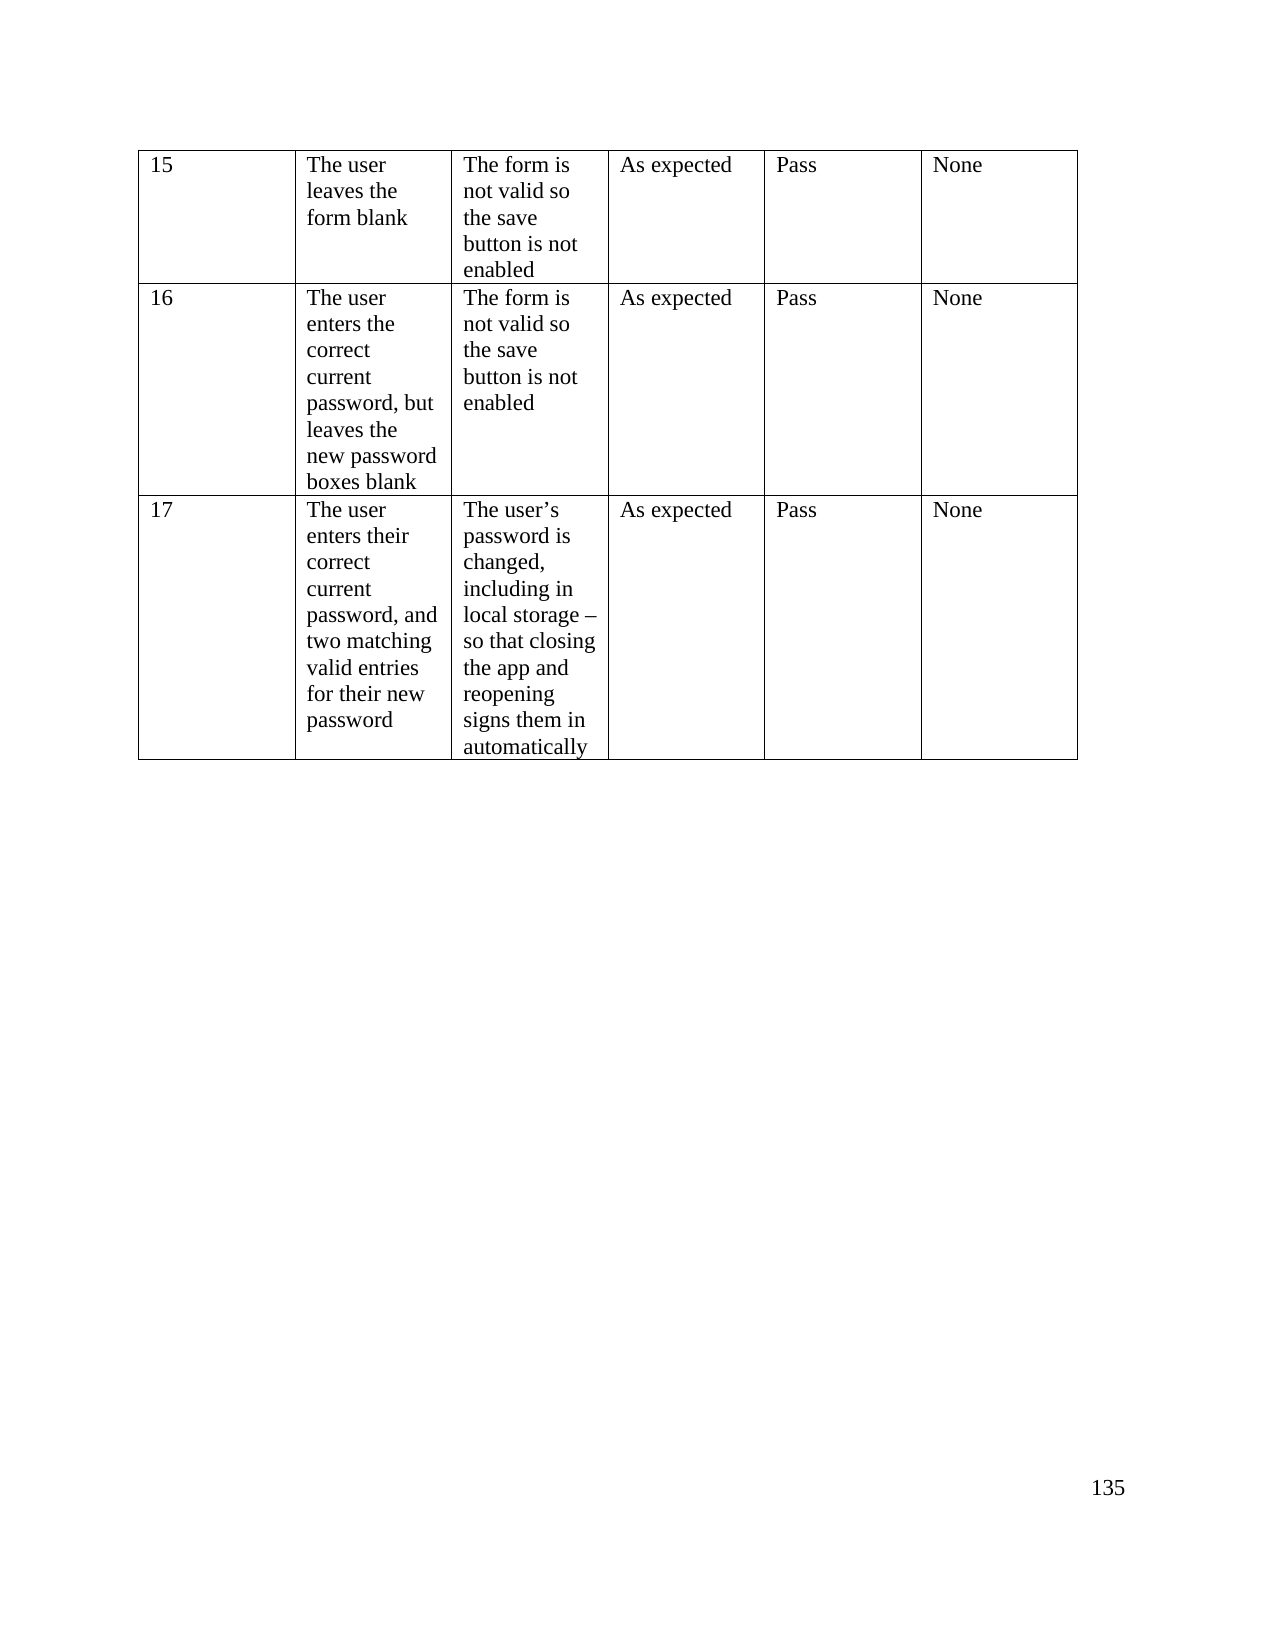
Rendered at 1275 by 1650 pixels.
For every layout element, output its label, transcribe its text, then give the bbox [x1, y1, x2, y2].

table_cell None [922, 151, 1077, 283]
table_cell As expected [609, 496, 764, 759]
table_cell The user leaves the form blank [296, 151, 451, 283]
table_cell Pass [765, 151, 921, 283]
table_cell As expected [609, 284, 764, 495]
table_cell The user’s password is changed, including in local storage – so that closing the app and reopening signs them in automatically [452, 496, 608, 759]
table_cell The form is not valid so the save button is not enabled [452, 284, 608, 495]
table_cell As expected [609, 151, 764, 283]
table_cell The user enters their correct current password, and two matching valid entries for their new password [296, 496, 451, 759]
table_cell None [922, 284, 1077, 495]
table_cell None [922, 496, 1077, 759]
table_cell Pass [765, 496, 921, 759]
table_cell 16 [139, 284, 295, 495]
table_cell 17 [139, 496, 295, 759]
table_cell The user enters the correct current password, but leaves the new password boxes blank [296, 284, 451, 495]
table_cell Pass [765, 284, 921, 495]
table_cell The form is not valid so the save button is not enabled [452, 151, 608, 283]
table_cell 15 [139, 151, 295, 283]
